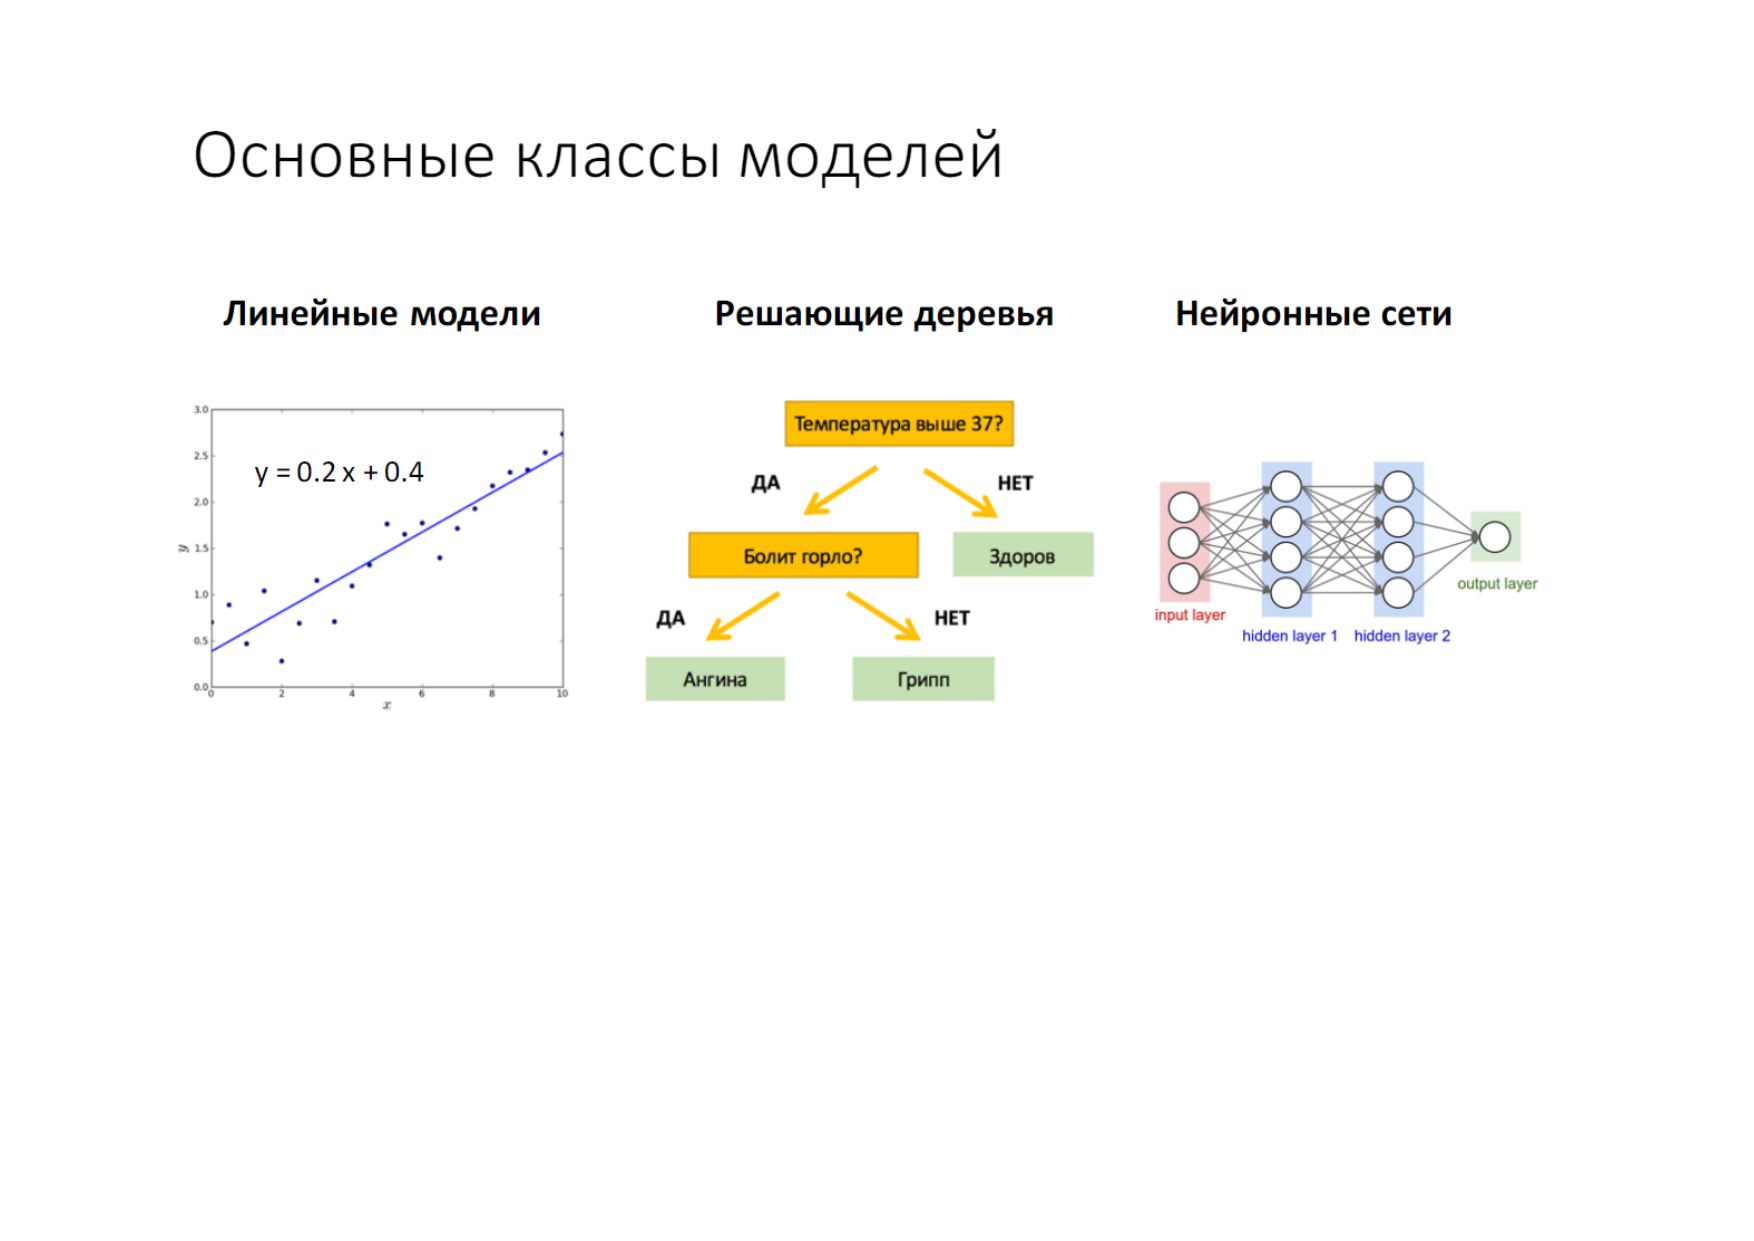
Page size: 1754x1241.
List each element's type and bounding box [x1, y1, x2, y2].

picture [118, 73, 1593, 783]
